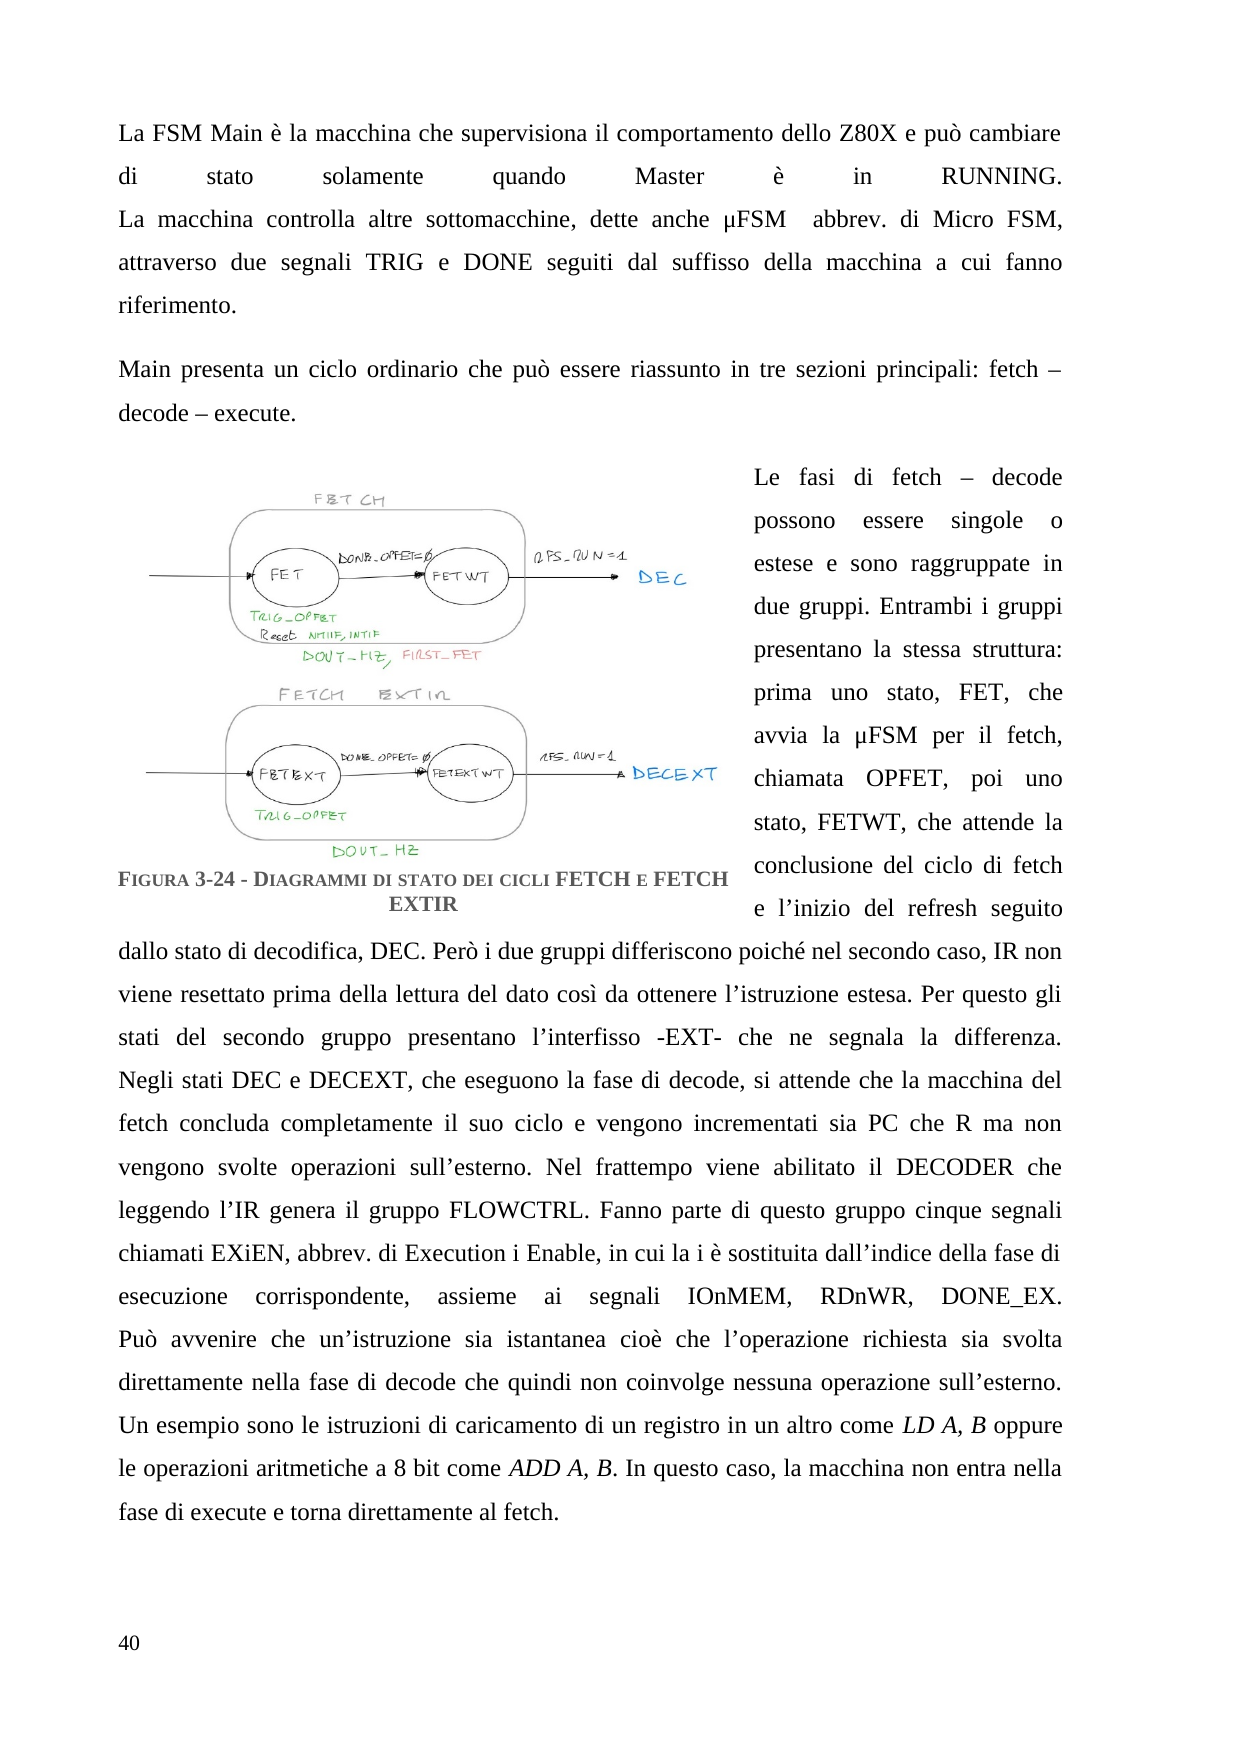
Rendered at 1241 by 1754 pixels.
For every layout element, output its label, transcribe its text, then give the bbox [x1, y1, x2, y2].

text Le fasi di fetch – decode possono essere singole o estese e sono raggruppate in due gruppi. Entrambi i gruppi presentano la stessa struttura: prima uno stato, FET, che avvia la μFSM per il fetch, chiamata OPFET, poi uno stato, FETWT, che attende la conclusione del ciclo di fetch e l’inizio del refresh seguito dallo stato di decodifica, DEC. Però i due gruppi differiscono poiché nel secondo caso, IR non viene resettato prima della lettura del dato così da ottenere l’istruzione estesa. Per questo gli stati del secondo gruppo presentano l’interfisso -EXT- che ne segnala la differenza. Negli stati DEC e DECEXT, che eseguono la fase di decode, si attende che la macchina del fetch concluda completamente il suo ciclo e vengono incrementati sia PC che R ma non vengono svolte operazioni sull’esterno. Nel frattempo viene abilitato il DECODER che leggendo l’IR genera il gruppo FLOWCTRL. Fanno parte di questo gruppo cinque segnali chiamati EXiEN, abbrev. di Execution i Enable, in cui la i è sostituita dall’indice della fase di esecuzione corrispondente, assieme ai segnali IOnMEM, RDnWR, DONE_EX. Può avvenire che un’istruzione sia istantanea cioè che l’operazione richiesta sia svolta direttamente nella fase di decode che quindi non coinvolge nessuna operazione sull’esterno. Un esempio sono le istruzioni di caricamento di un registro in un altro come LD A, B oppure le operazioni aritmetiche a 8 bit come ADD A, B. In questo caso, la macchina non entra nella fase di execute e torna direttamente al fetch. [118, 462, 1063, 1525]
text Main presenta un ciclo ordinario che può essere riassunto in tre sezioni principali: fetch – decode – execute. [118, 354, 1063, 426]
picture [122, 475, 734, 865]
text La FSM Main è la macchina che supervisiona il comportamento dello Z80X e può cambiare di stato solamente quando Master è in RUNNING. La macchina controlla altre sottomacchine, dette anche μFSM abbrev. di Micro FSM, attraverso due segnali TRIG e DONE seguiti dal suffisso della macchina a cui fanno riferimento. [118, 118, 1063, 319]
